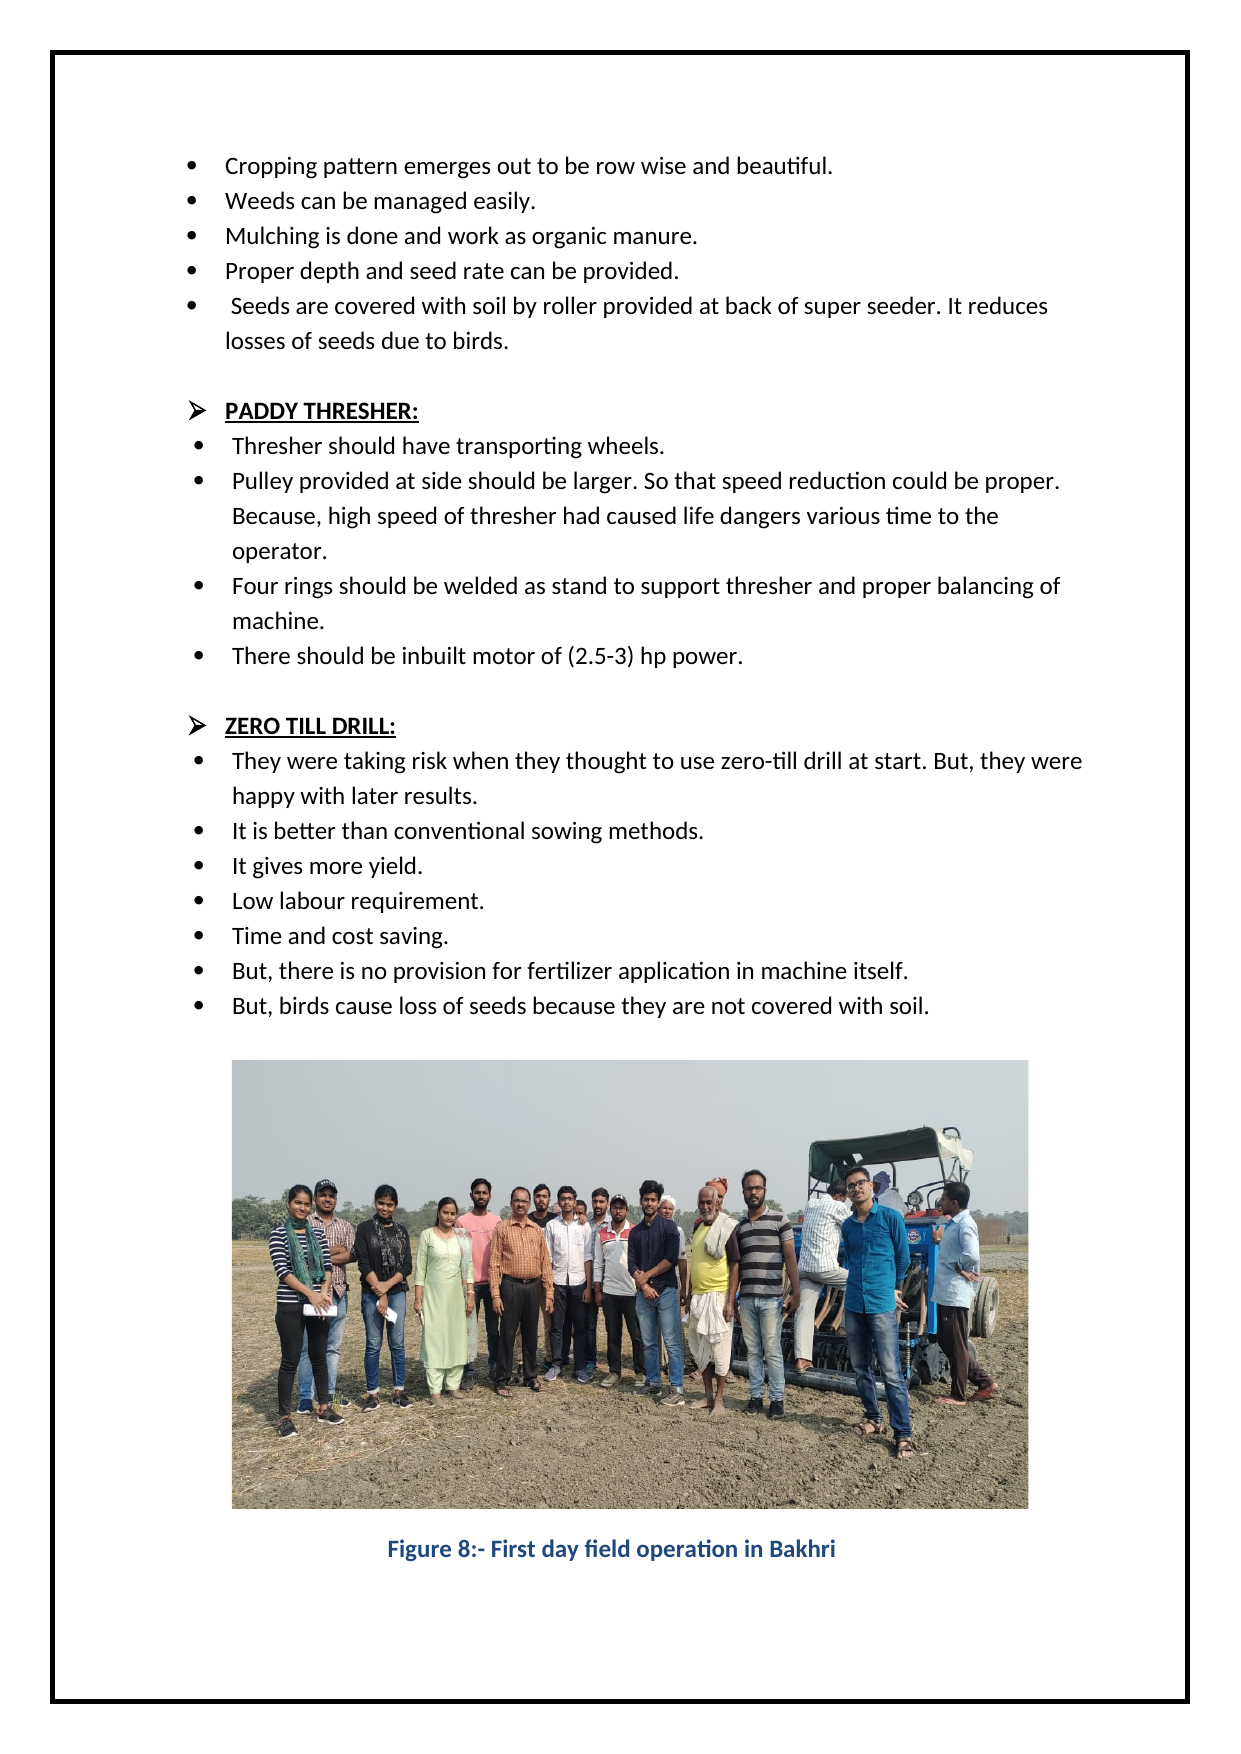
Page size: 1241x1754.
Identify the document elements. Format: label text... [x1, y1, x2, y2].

list They were taking risk when they thought to use zero-till drill at start. But, they were happy with later results. [194, 745, 1090, 811]
list There should be inbuilt motor of (2.5-3) hp power. [194, 640, 1090, 671]
list Pulley provided at side should be larger. So that speed reduction could be proper. Because, high speed of thresher had caused life dangers various time to the operator. [194, 465, 1090, 566]
list It is better than conventional sowing methods. [194, 815, 1090, 846]
list Seeds are covered with soil by roller provided at back of super seeder. It reduces losses of seeds due to birds. [187, 290, 1090, 356]
list Mulching is done and work as organic manure. [187, 220, 1090, 251]
list But, there is no provision for fertilizer application in machine itself. [194, 955, 1090, 986]
list It gives more yield. [194, 850, 1090, 881]
list Four rings should be welded as stand to support thresher and proper balancing of machine. [194, 570, 1090, 636]
picture [231, 1060, 1029, 1509]
list But, birds cause loss of seeds because they are not covered with soil. [194, 990, 1090, 1021]
list Cropping pattern emerges out to be row wise and beautiful. [187, 150, 1090, 181]
list Low labour requirement. [194, 885, 1090, 916]
text Figure 8:- First day field operation in Bakhri [150, 1533, 1090, 1564]
list Time and cost saving. [194, 920, 1090, 951]
list PADDY THRESHER: [187, 395, 1090, 426]
list Weeds can be managed easily. [187, 185, 1090, 216]
list Thresher should have transporting wheels. [194, 430, 1090, 461]
list Proper depth and seed rate can be provided. [187, 255, 1090, 286]
list ZERO TILL DRILL: [187, 710, 1090, 741]
